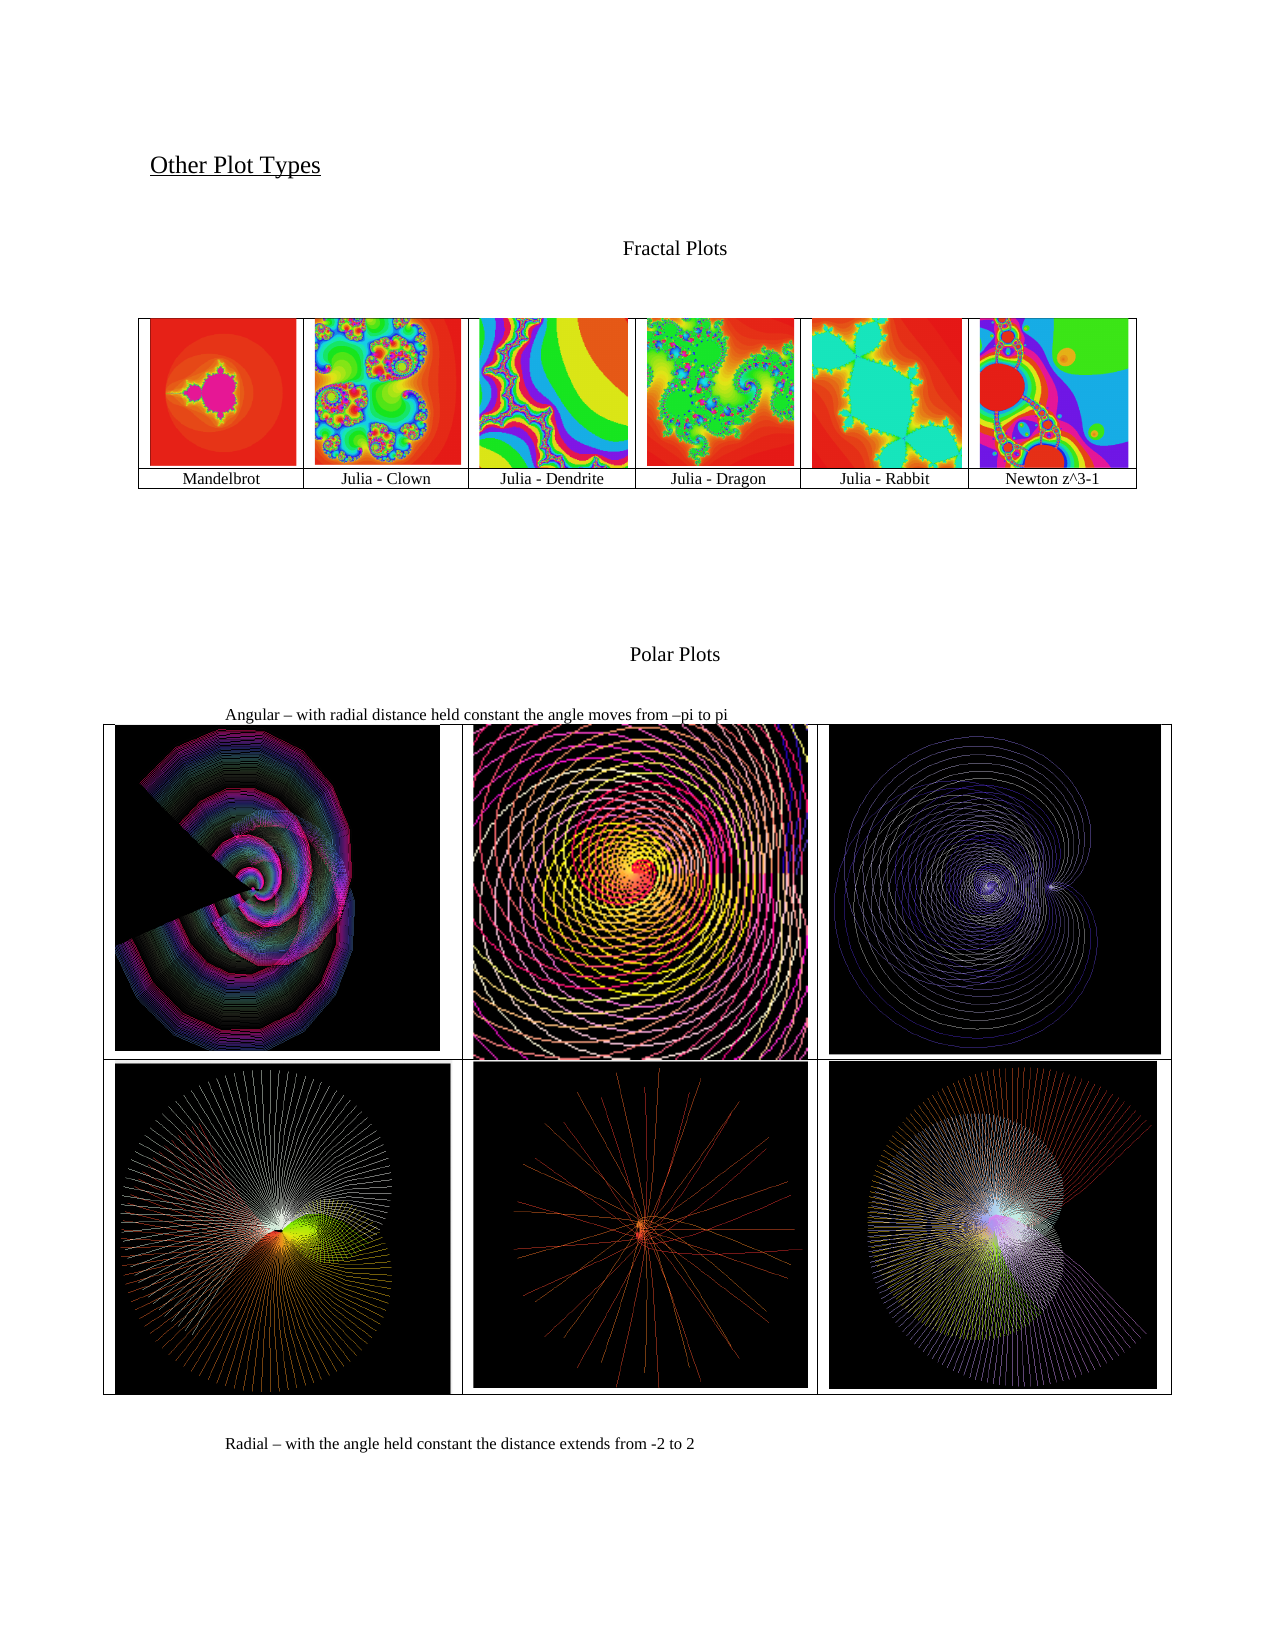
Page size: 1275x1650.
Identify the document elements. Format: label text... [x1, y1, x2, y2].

table_header [818, 725, 1171, 1059]
picture [150, 318, 297, 466]
table_header [636, 319, 800, 467]
picture [473, 724, 808, 1388]
table_header [808, 725, 817, 1059]
table_cell z^3-1 [969, 469, 1136, 488]
picture [115, 1060, 453, 1394]
table_header [801, 319, 812, 467]
picture [314, 318, 462, 465]
picture [979, 318, 1129, 468]
table_header [962, 319, 968, 467]
text Other Plot Types [150, 150, 1125, 179]
table_cell [104, 1060, 115, 1394]
table_cell Julia - Rabbit [801, 469, 968, 488]
table_header [104, 725, 462, 1059]
table_header [1129, 319, 1136, 467]
table_cell Mandelbrot [139, 469, 303, 488]
picture [829, 724, 1162, 1055]
table_cell Julia - Dragon [636, 469, 800, 488]
text Polar Plots [150, 642, 1125, 666]
table_cell [818, 1060, 1171, 1394]
table_header [139, 319, 303, 467]
text Fractal Plots [150, 236, 1125, 260]
table_header [469, 319, 479, 467]
table_header [628, 319, 635, 467]
text Radial – with the angle held constant the distance extends from -2 to 2 [150, 1433, 1125, 1453]
picture [829, 1060, 1157, 1389]
picture [647, 318, 795, 466]
text Angular – with radial distance held constant the angle moves from –pi to pi [150, 704, 1125, 723]
table_cell Julia - Clown [304, 469, 468, 488]
table_cell Julia - Dendrite [469, 469, 635, 488]
table_header [463, 725, 473, 1059]
picture [115, 724, 440, 1051]
picture [479, 318, 628, 468]
table_header [969, 319, 979, 467]
picture [812, 318, 962, 468]
table_cell [453, 1060, 462, 1394]
table_cell [463, 1060, 817, 1394]
table_header [304, 319, 468, 467]
